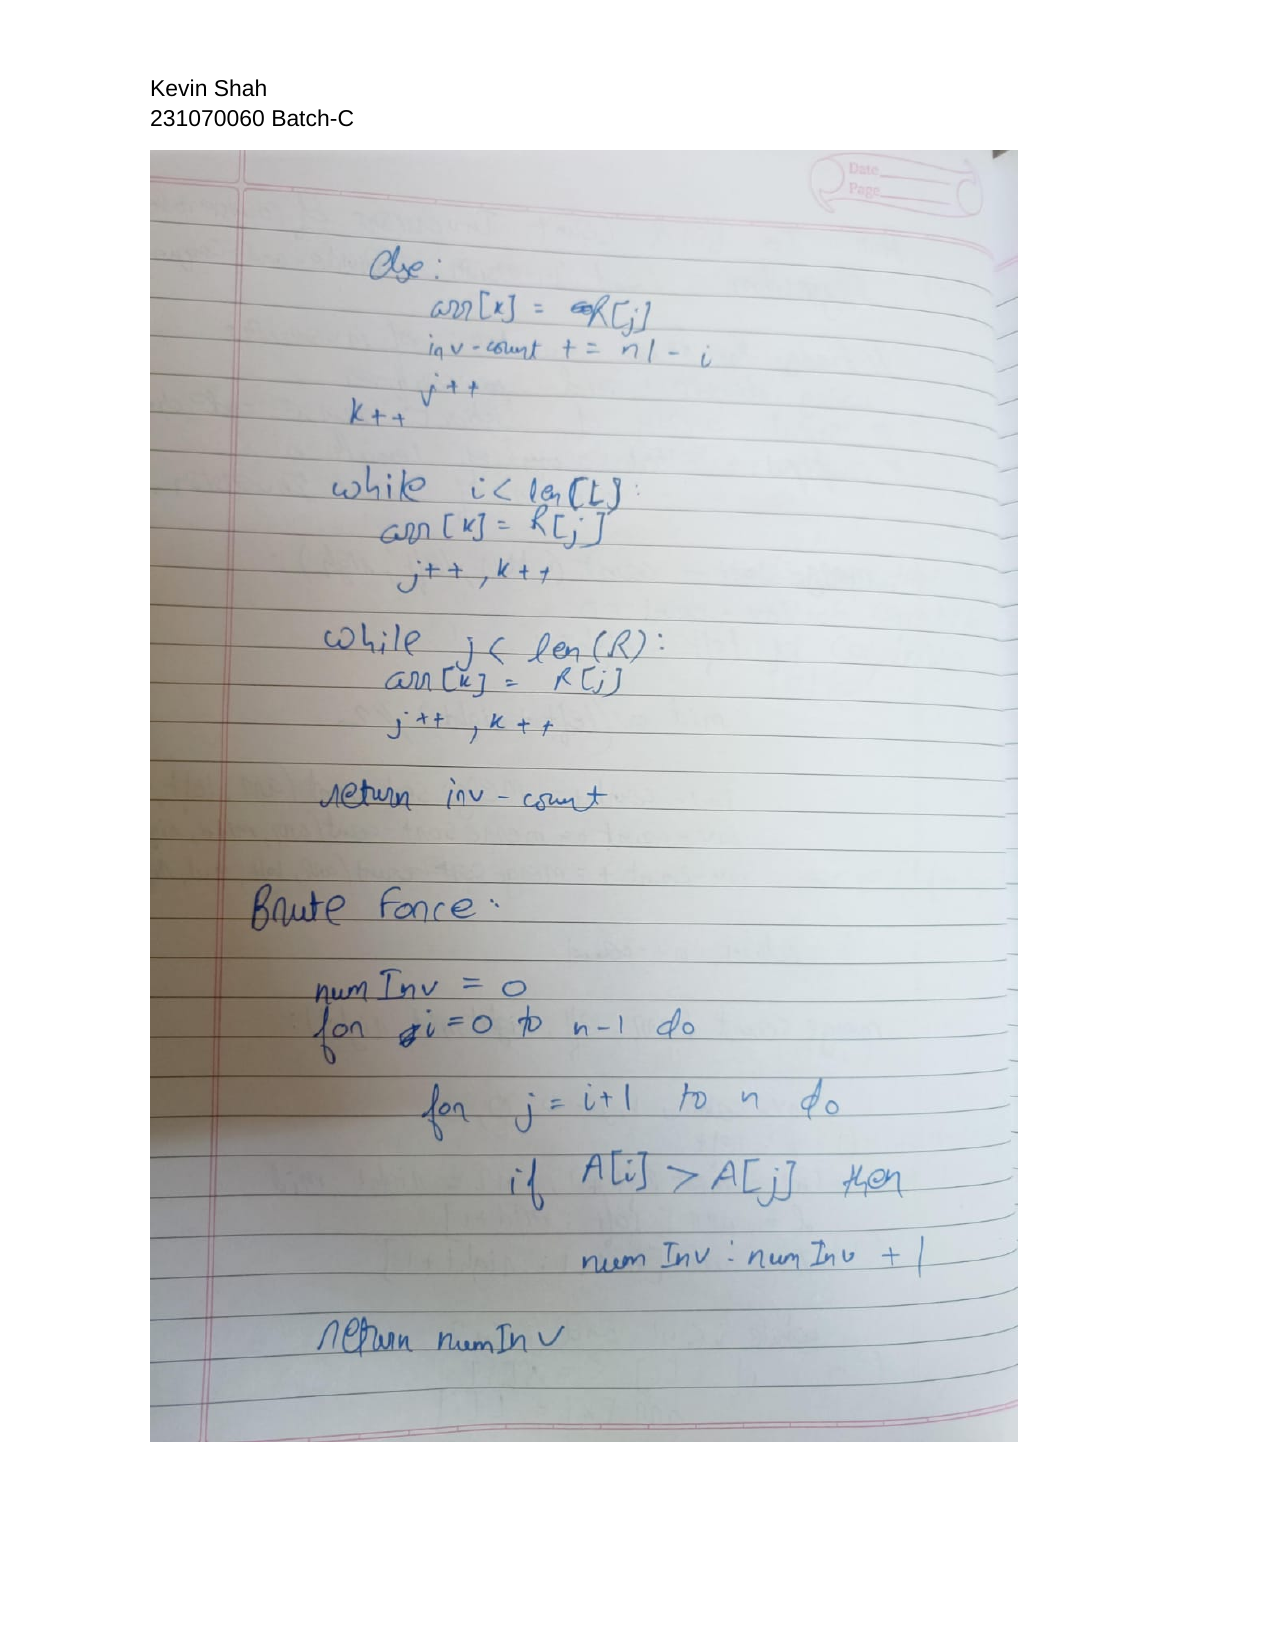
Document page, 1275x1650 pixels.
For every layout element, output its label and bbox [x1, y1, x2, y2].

picture [150, 150, 1018, 1442]
